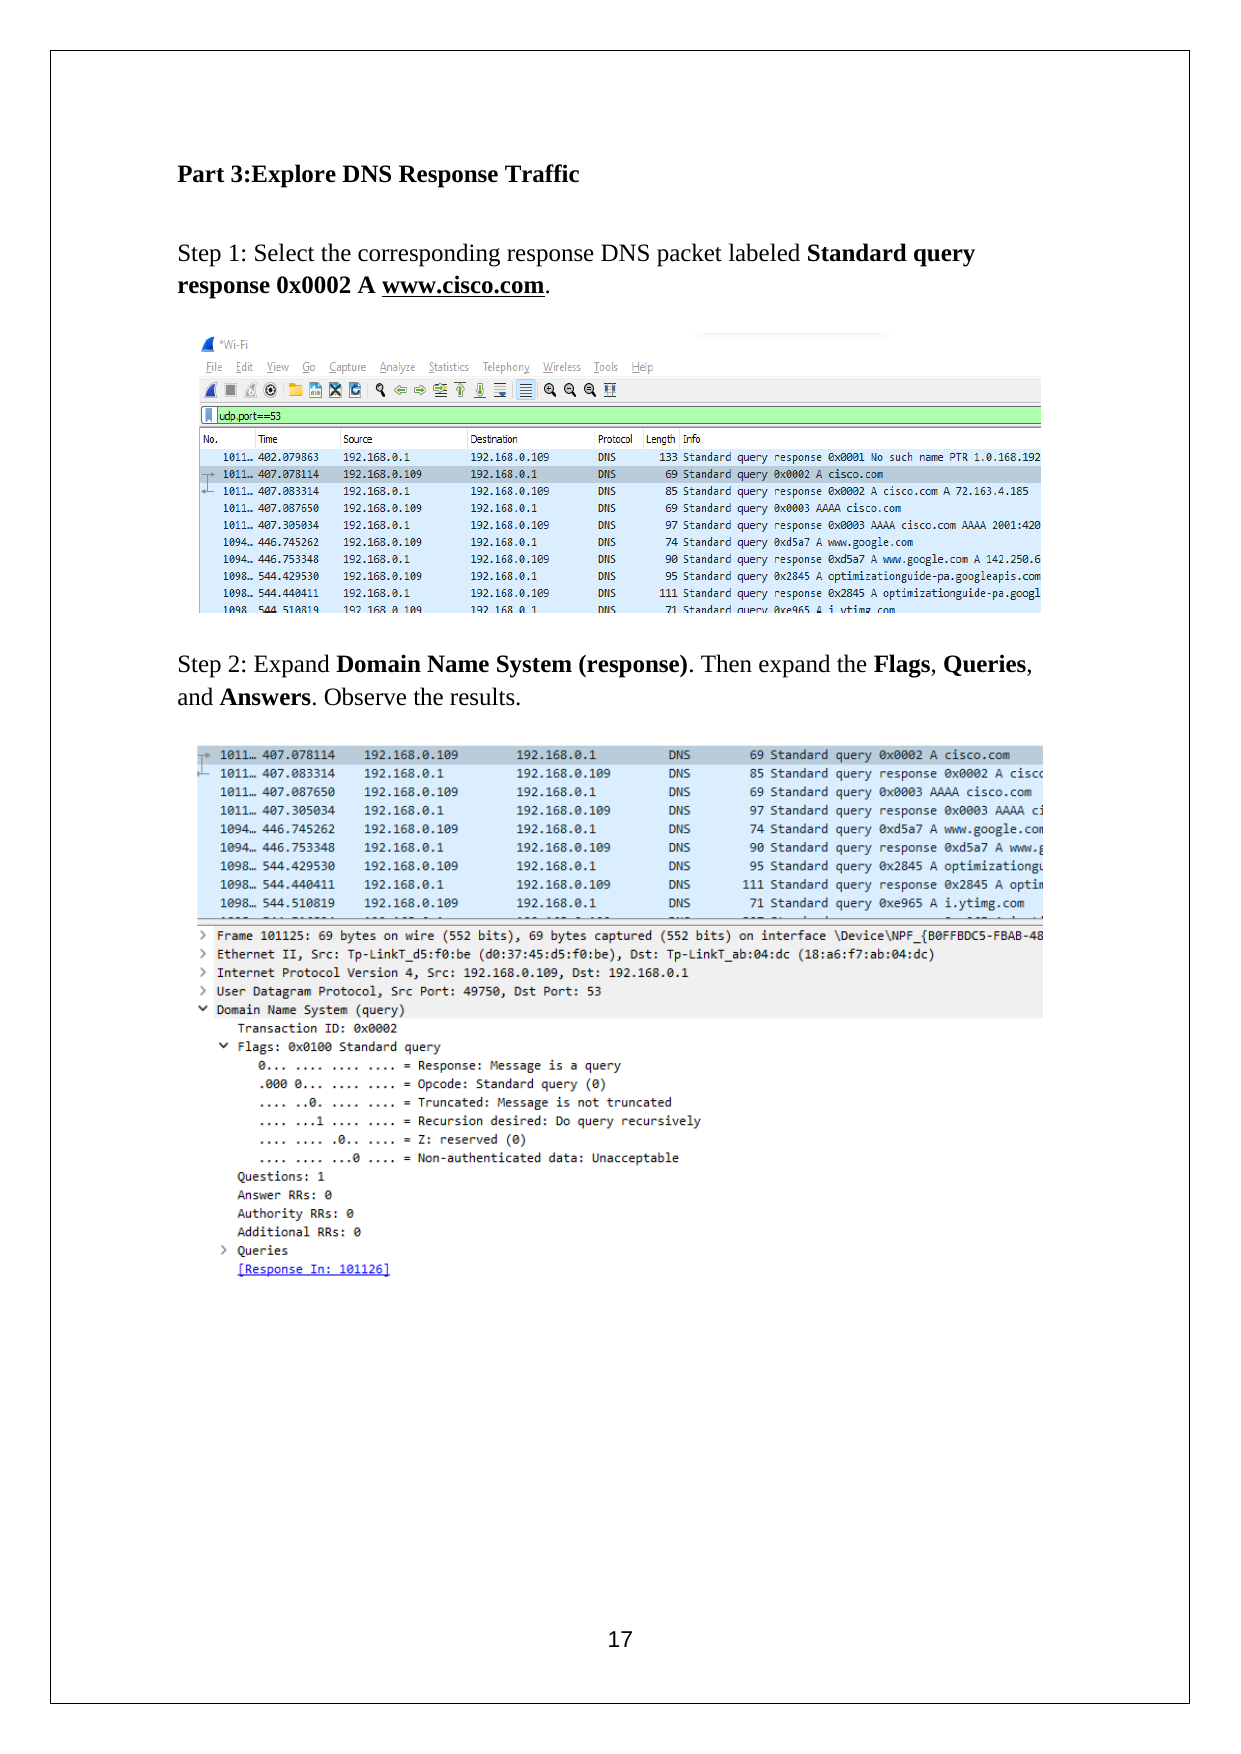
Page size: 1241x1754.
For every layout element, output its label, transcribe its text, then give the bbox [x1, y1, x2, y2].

picture [199, 333, 1041, 613]
subtitle Part 3:Explore DNS Response Traffic [177, 159, 1063, 232]
picture [197, 745, 1043, 1293]
text Step 2: Expand Domain Name System (response). Then expand the Flags, Queries, and Answers. Observe the results. [177, 649, 1063, 741]
text Step 1: Select the corresponding response DNS packet labeled Standard query response 0x0002 A www.cisco.com. [177, 238, 1063, 329]
